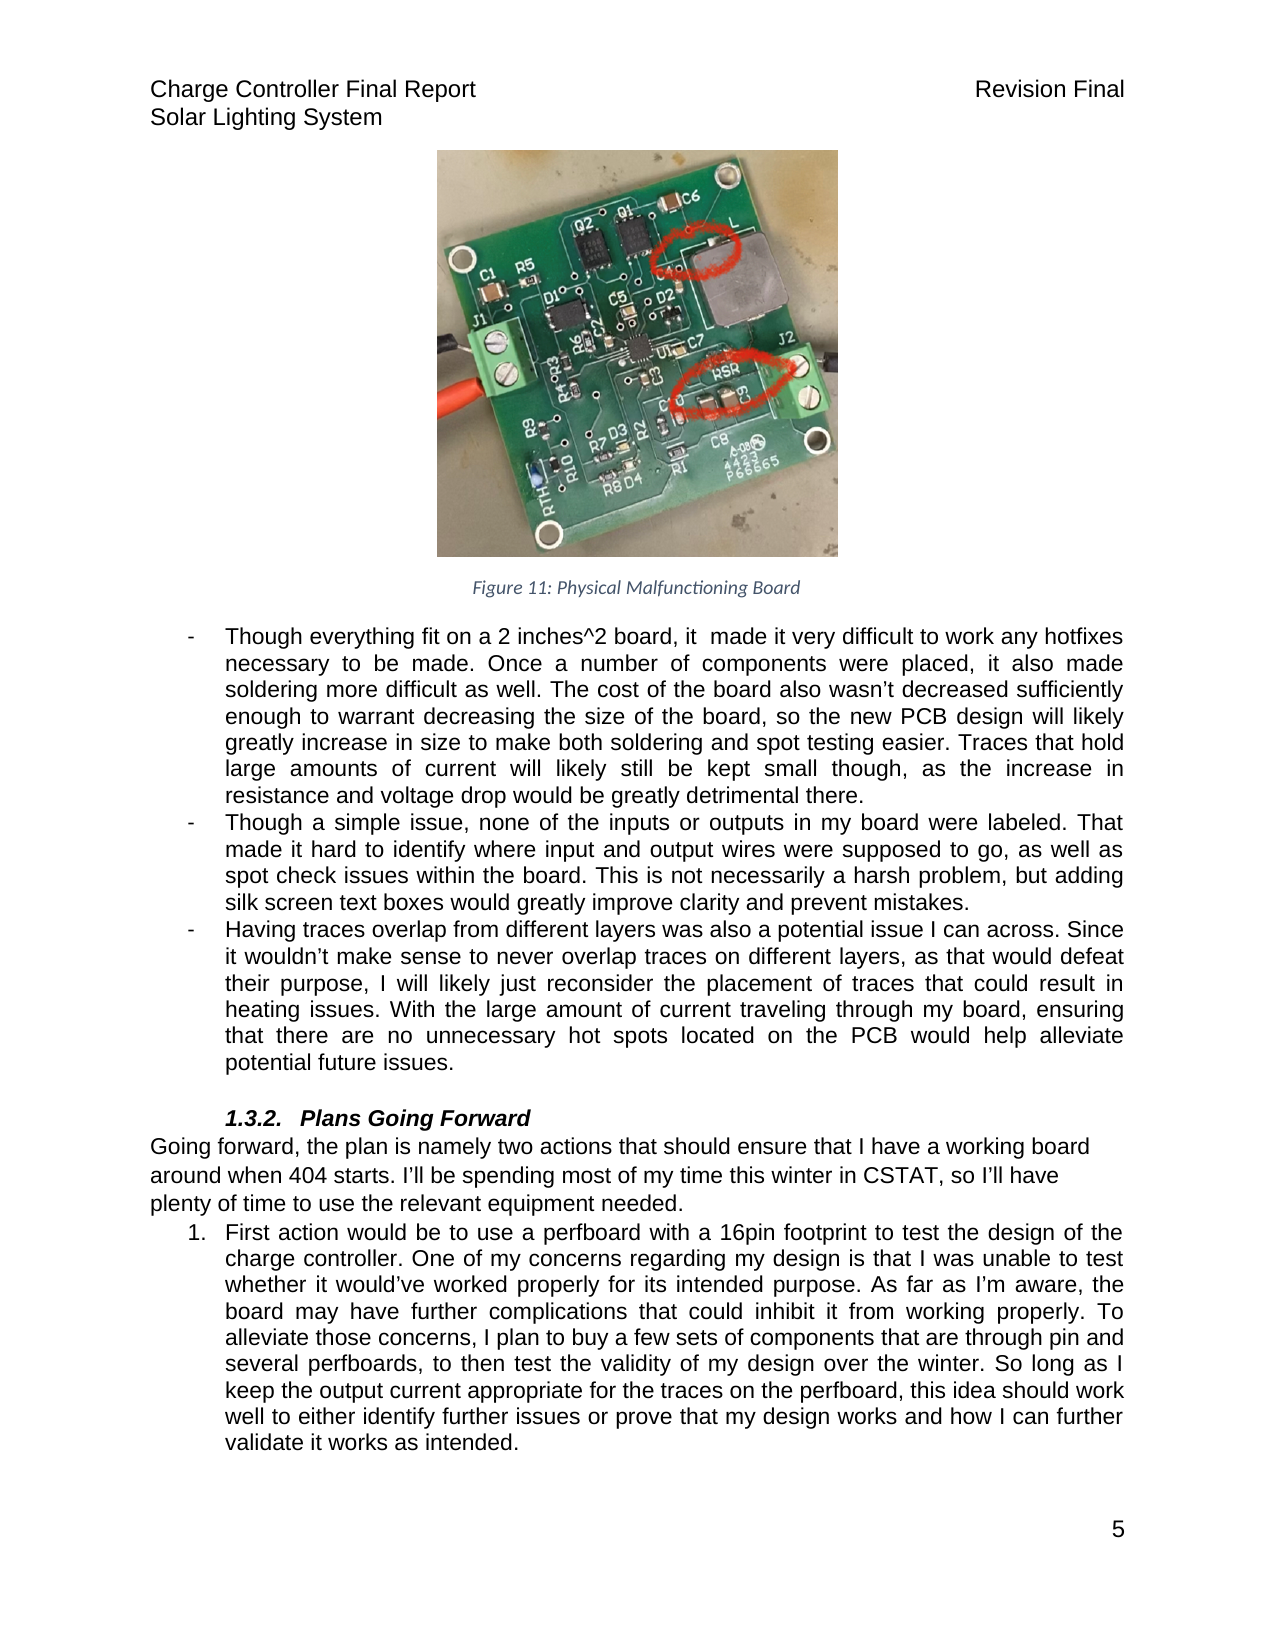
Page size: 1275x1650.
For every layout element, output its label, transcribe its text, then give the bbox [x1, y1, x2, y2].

text 1.3.2. Plans Going Forward [150, 1105, 1125, 1131]
text Going forward, the plan is namely two actions that should ensure that I have a working board around when 404 starts. I’ll be spending most of my time this winter in CSTAT, so I’ll have plenty of time to use the relevant equipment needed. [150, 1133, 1125, 1216]
list Though a simple issue, none of the inputs or outputs in my board were labeled. That made it hard to identify where input and output wires were supposed to go, as well as spot check issues within the board. This is not necessarily a harsh problem, but adding silk screen text boxes would greatly improve clarity and prevent mistakes. [187, 808, 1125, 915]
list First action would be to use a perfboard with a 16pin footprint to test the design of the charge controller. One of my concerns regarding my design is that I was unable to test whether it would’ve worked properly for its intended purpose. As far as I’m aware, the board may have further complications that could inhibit it from working properly. To alleviate those concerns, I plan to buy a few sets of components that are through pin and several perfboards, to then test the validity of my design over the winter. So long as I keep the output current appropriate for the traces on the perfboard, this idea should work well to either identify further issues or prove that my design works and how I can further validate it works as intended. [187, 1218, 1125, 1456]
picture [437, 150, 838, 557]
list Having traces overlap from different layers was also a potential issue I can across. Since it wouldn’t make sense to never overlap traces on different layers, as that would defeat their purpose, I will likely just reconsider the placement of traces that could result in heating issues. With the large amount of current traveling through my board, ensuring that there are no unnecessary hot spots located on the PCB would help alleviate potential future issues. [187, 915, 1125, 1075]
list Though everything fit on a 2 inches^2 board, it made it very difficult to work any hotfixes necessary to be made. Once a number of components were placed, it also made soldering more difficult as well. The cost of the board also wasn’t decreased sufficiently enough to warrant decreasing the size of the board, so the new PCB design will likely greatly increase in size to make both soldering and spot testing easier. Traces that hold large amounts of current will likely still be kept small though, as the increase in resistance and voltage drop would be greatly detrimental there. [187, 622, 1125, 808]
text Figure 11: Physical Malfunctioning Board [150, 575, 1125, 599]
